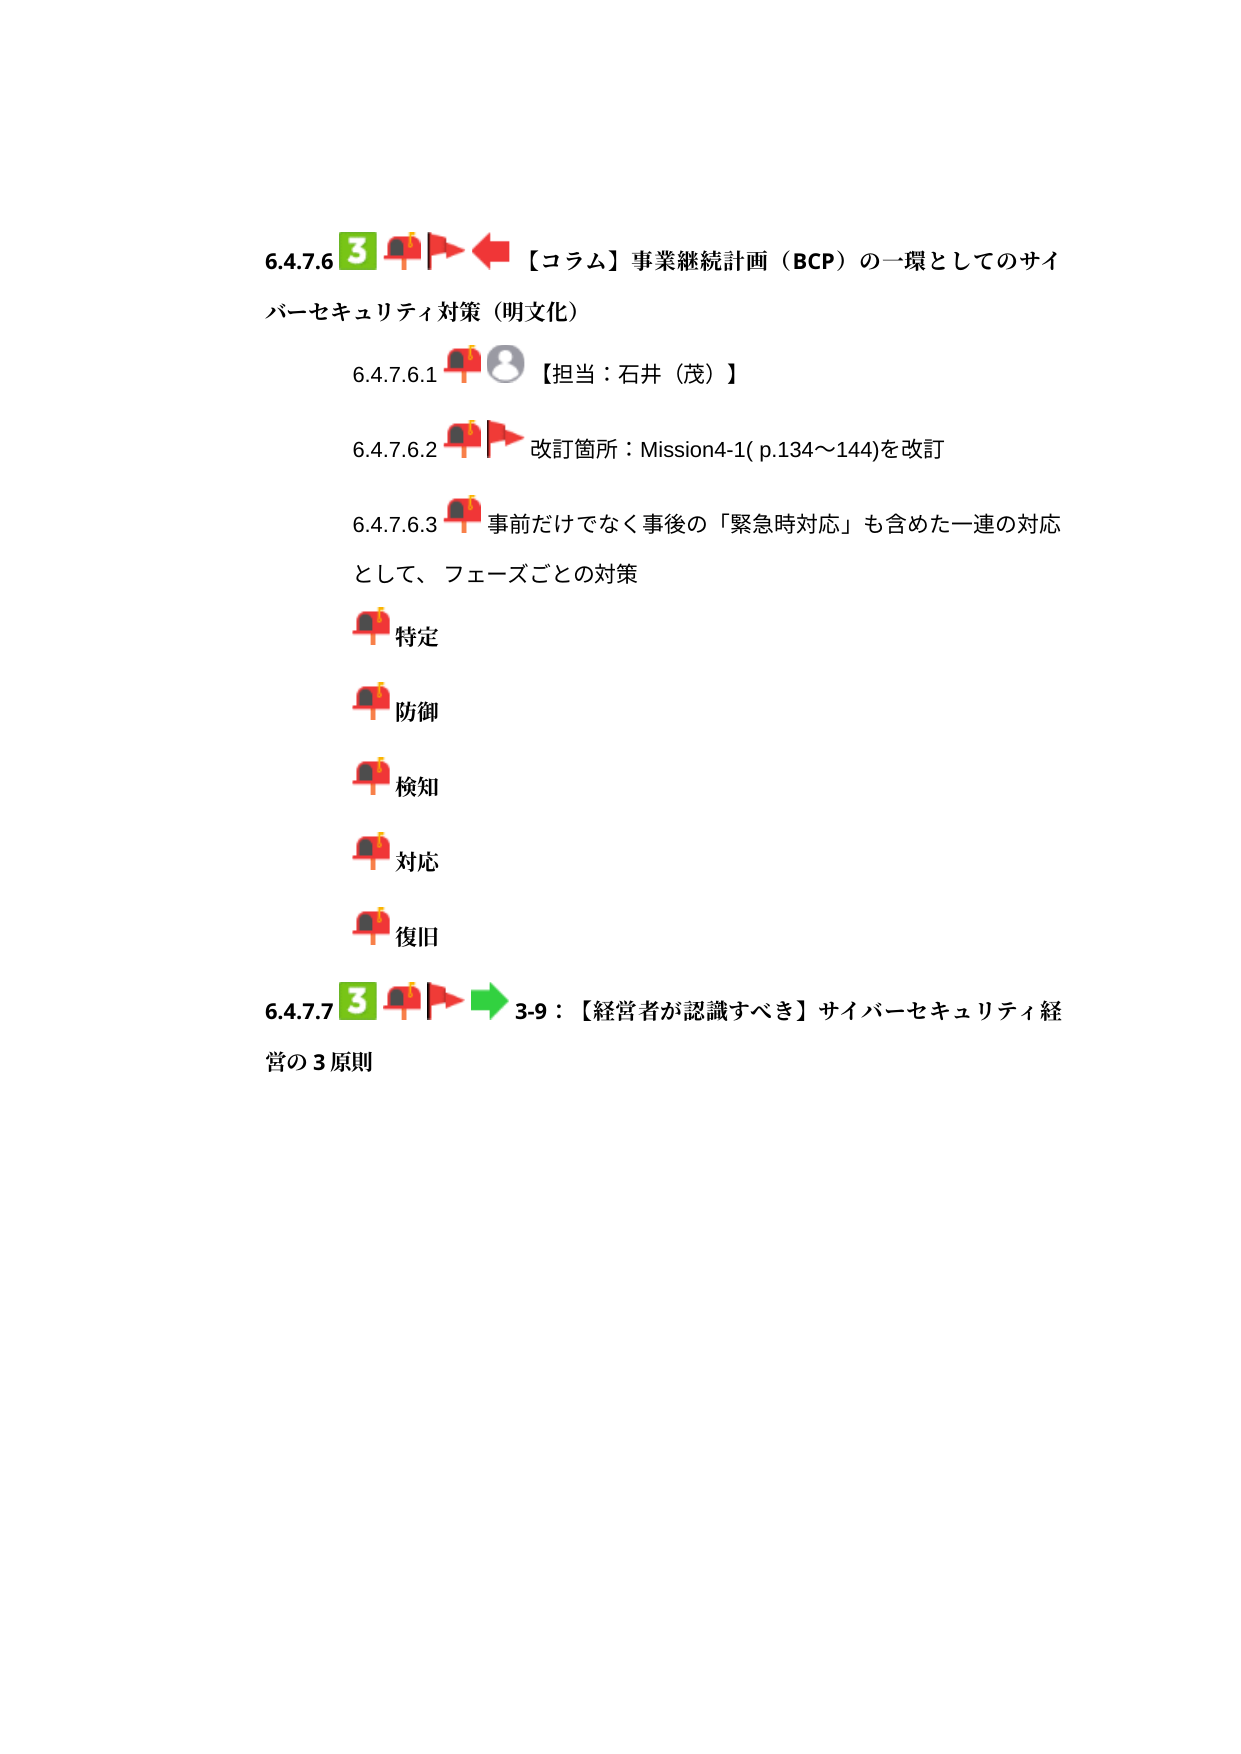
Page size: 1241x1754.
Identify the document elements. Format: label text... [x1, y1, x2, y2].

picture [383, 982, 421, 1020]
text 3-9：【経営者が認識すべき】サイバーセキュリティ経営の3原則 [265, 967, 1063, 1079]
picture [443, 420, 481, 458]
text 特定 [352, 592, 1063, 667]
picture [427, 982, 465, 1020]
picture [352, 832, 390, 870]
picture [427, 232, 466, 270]
picture [352, 907, 390, 945]
text 事前だけでなく事後の「緊急時対応」も含めた一連の対応として、 フェーズごとの対策 [352, 479, 1063, 592]
picture [472, 232, 510, 270]
picture [487, 345, 525, 383]
text 【コラム】事業継続計画（BCP）の一環としてのサイバーセキュリティ対策（明文化） [265, 217, 1063, 329]
text 復旧 [352, 892, 1063, 967]
picture [471, 982, 509, 1020]
picture [443, 345, 481, 383]
picture [487, 420, 525, 458]
picture [352, 607, 390, 645]
text 【担当：石井（茂）】 [352, 329, 1063, 404]
picture [339, 232, 377, 270]
picture [352, 682, 390, 720]
text 検知 [352, 742, 1063, 817]
text 防御 [352, 667, 1063, 742]
text 対応 [352, 817, 1063, 892]
text 改訂箇所：Mission4-1( p.134～144)を改訂 [352, 404, 1063, 479]
picture [443, 495, 481, 533]
picture [339, 982, 377, 1020]
picture [352, 757, 390, 795]
picture [383, 232, 421, 270]
